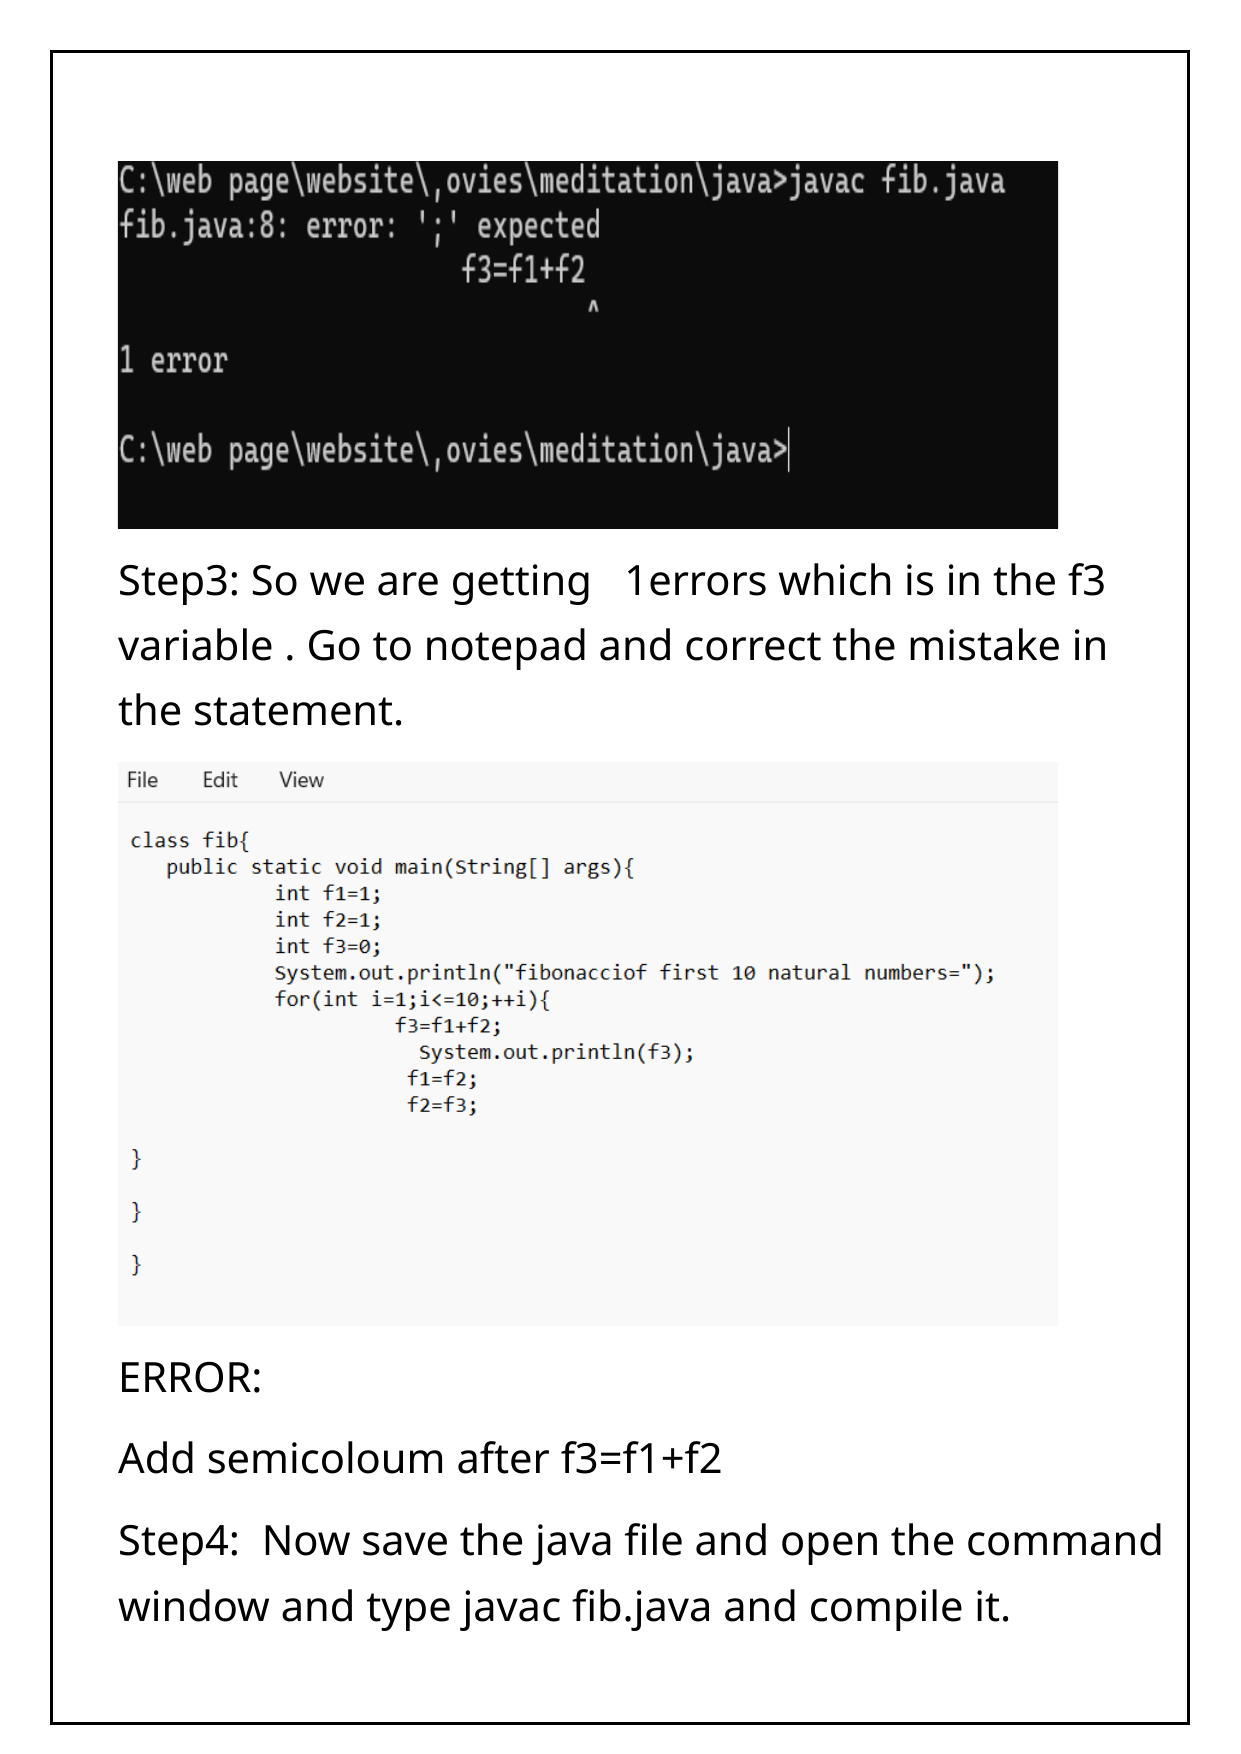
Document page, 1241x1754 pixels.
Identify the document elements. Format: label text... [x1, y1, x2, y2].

picture [117, 762, 1059, 1326]
text ERROR: [118, 1347, 1181, 1404]
text Add semicoloum after f3=f1+f2 [118, 1429, 1181, 1486]
picture [117, 161, 1059, 529]
text Step4: Now save the java file and open the command window and type javac fib.java and compile it. [118, 1511, 1181, 1633]
text Step3: So we are getting 1errors which is in the f3 variable . Go to notepad and correct the mistake in the statement. [118, 550, 1181, 737]
